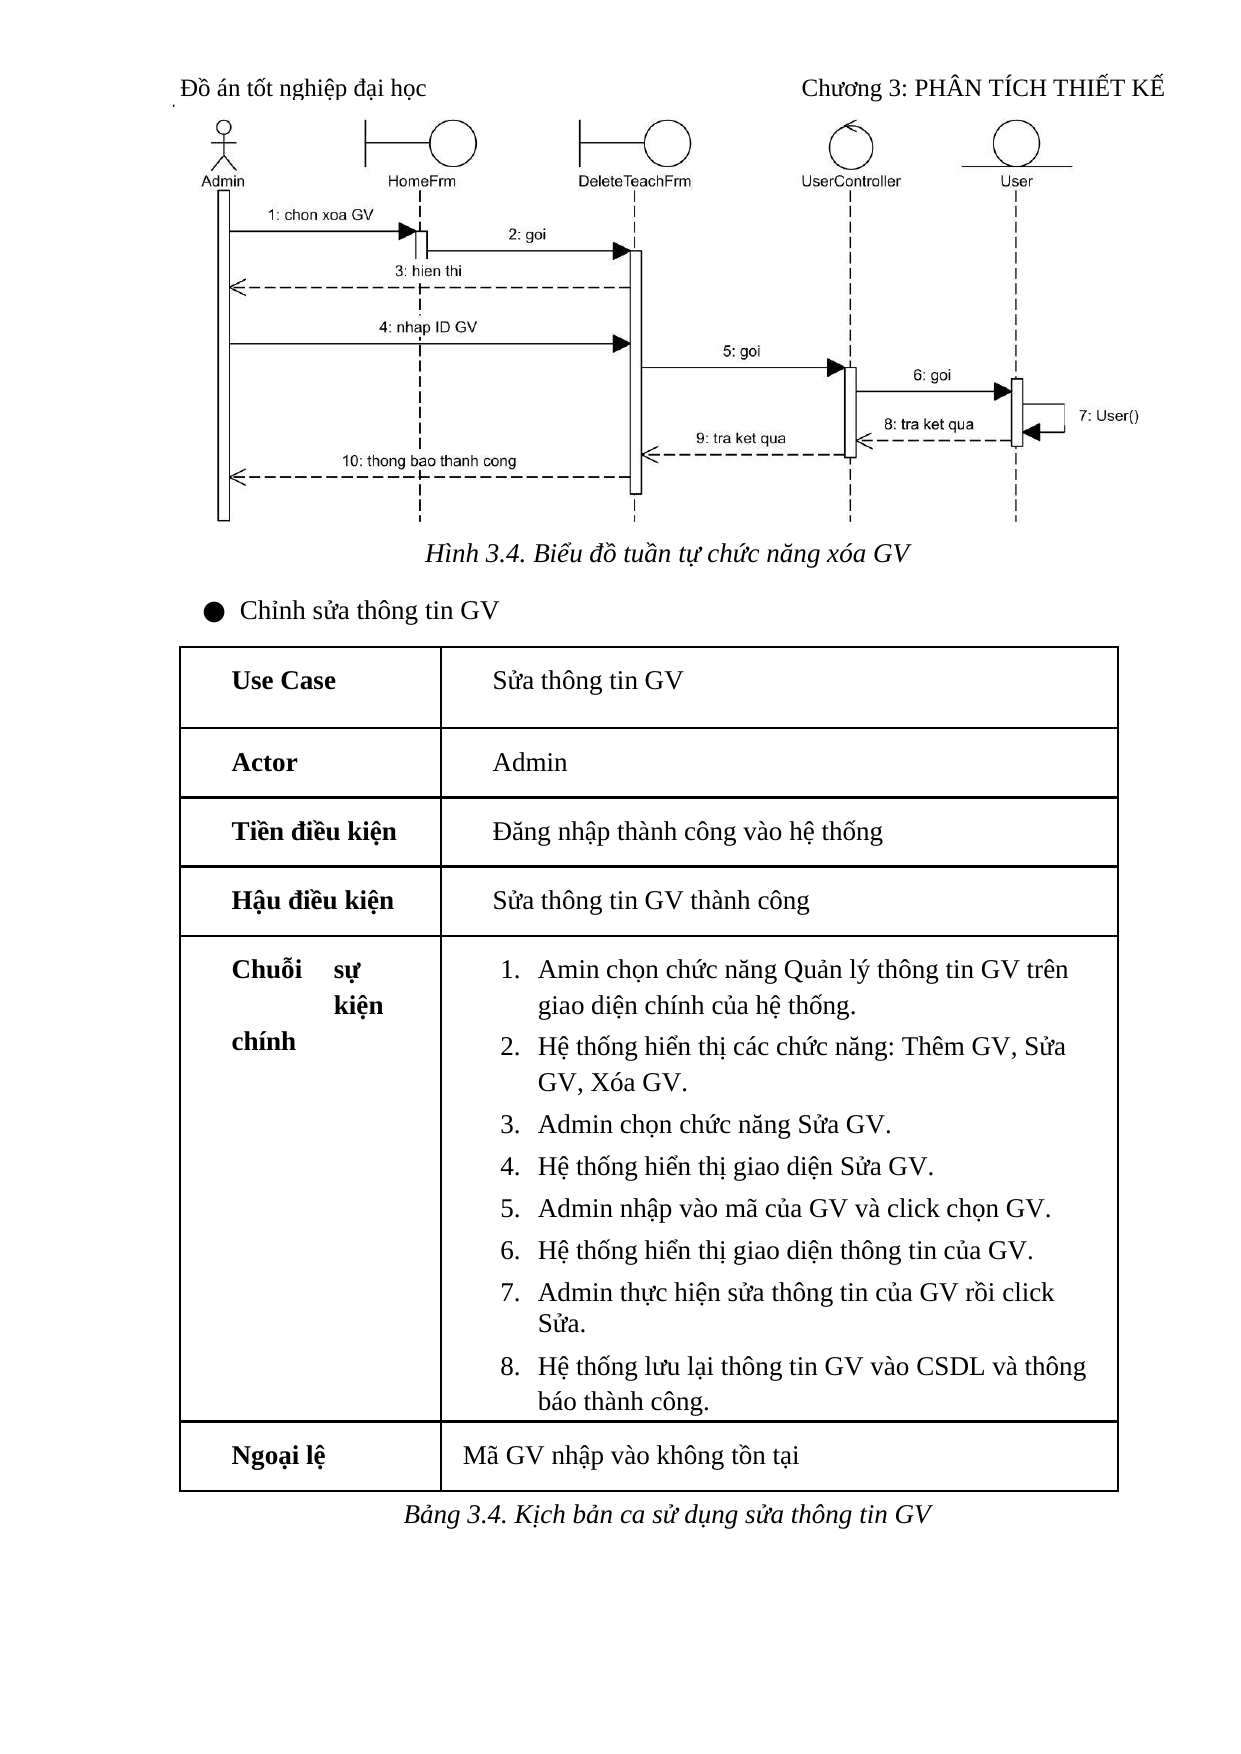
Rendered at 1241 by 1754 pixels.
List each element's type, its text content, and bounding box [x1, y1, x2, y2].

table_header Sửa thông tin GV [442, 648, 1117, 727]
table_cell Mã GV nhập vào không tồn tại [442, 1423, 1117, 1489]
table_cell Sửa thông tin GV thành công [442, 868, 1117, 934]
table_cell Ngoại lệ [181, 1423, 440, 1489]
table_cell Amin chọn chức năng Quản lý thông tin GV trên giao diện chính của hệ thống. Hệ thống hiển thị các chức năng: Thêm GV, Sửa GV, Xóa GV. Admin chọn chức năng Sửa GV. Hệ thống hiển thị giao diện Sửa GV. Admin nhập vào mã của GV và click chọn GV. Hệ thống hiển thị giao diện thông tin của GV. Admin thực hiện sửa thông tin của GV rồi click Sửa. Hệ thống lưu lại thông tin GV vào CSDL và thông báo thành công. [442, 937, 1117, 1420]
table_header Use Case [181, 648, 440, 727]
text Hình 3.4. Biểu đồ tuần tự chức năng xóa GV [425, 537, 1201, 568]
table_cell Đăng nhập thành công vào hệ thống [442, 799, 1117, 865]
table_cell Chuỗi sự kiện chính [181, 937, 440, 1420]
table_cell Actor [181, 729, 440, 796]
text Bảng 3.4. Kịch bản ca sử dụng sửa thông tin GV [403, 1498, 1201, 1529]
picture [197, 117, 1140, 522]
table_cell Hậu điều kiện [181, 868, 440, 934]
list Chỉnh sửa thông tin GV [202, 579, 1201, 635]
table_cell Tiền điều kiện [181, 799, 440, 865]
table_cell Admin [442, 729, 1117, 796]
